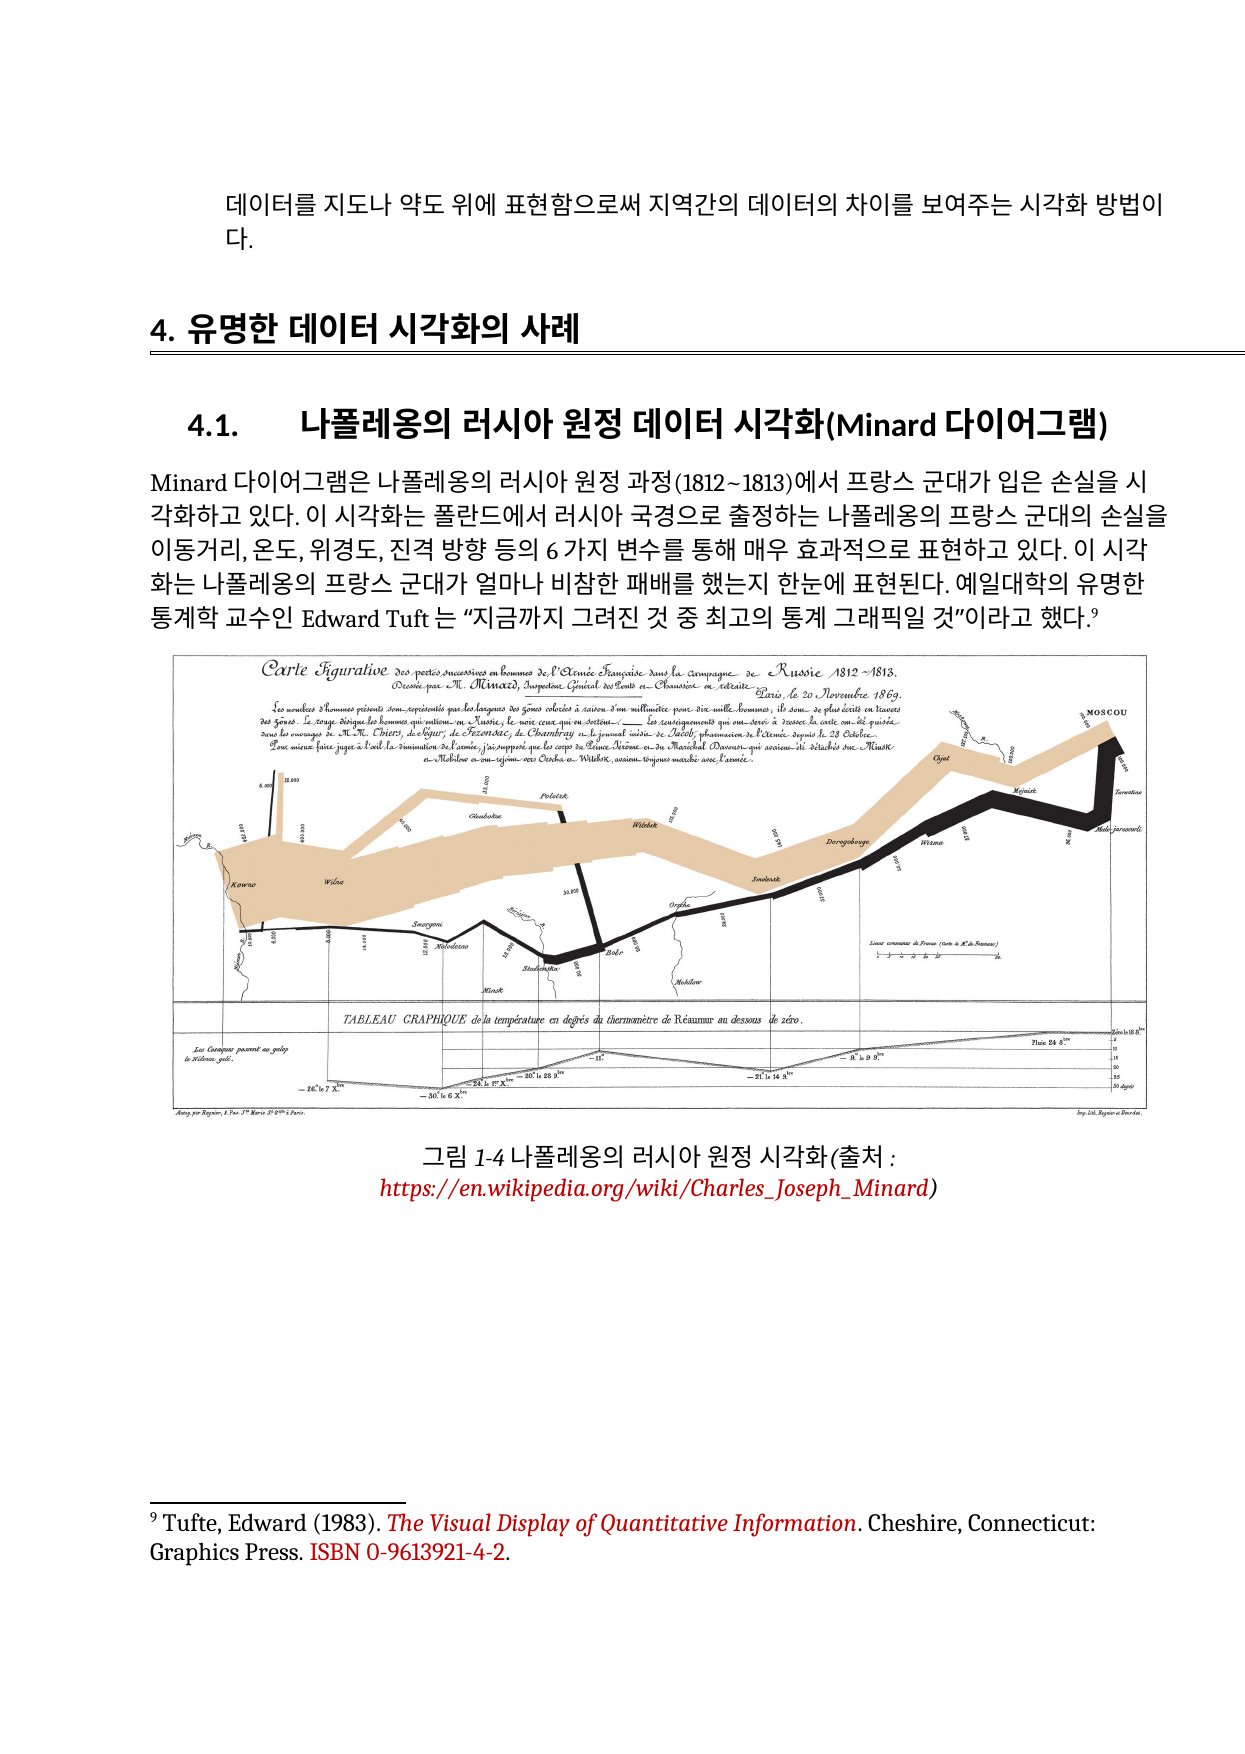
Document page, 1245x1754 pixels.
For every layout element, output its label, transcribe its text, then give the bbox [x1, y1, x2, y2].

text Minard 다이어그램은 나폴레옹의 러시아 원정 과정(1812~1813)에서 프랑스 군대가 입은 손실을 시각화하고 있다. 이 시각화는 폴란드에서 러시아 국경으로 출정하는 나폴레옹의 프랑스 군대의 손실을 이동거리, 온도, 위경도, 진격 방향 등의 6가지 변수를 통해 매우 효과적으로 표현하고 있다. 이 시각화는 나폴레옹의 프랑스 군대가 얼마나 비참한 패배를 했는지 한눈에 표현된다. 예일대학의 유명한 통계학 교수인 Edward Tuft는 “지금까지 그려진 것 중 최고의 통계 그래픽일 것”이라고 했다. [150, 465, 1170, 635]
text 그림 1-4 나폴레옹의 러시아 원정 시각화(출처 : https://en.wikipedia.org/wiki/Charles_Joseph_Minard) [150, 1139, 1170, 1202]
list 데이터를 지도나 약도 위에 표현함으로써 지역간의 데이터의 차이를 보여주는 시각화 방법이다. [175, 187, 1170, 256]
picture [172, 653, 1148, 1119]
subtitle 유명한 데이터 시각화의 사례 [150, 306, 1170, 351]
subtitle 나폴레옹의 러시아 원정 데이터 시각화(Minard 다이어그램) [187, 401, 1170, 446]
